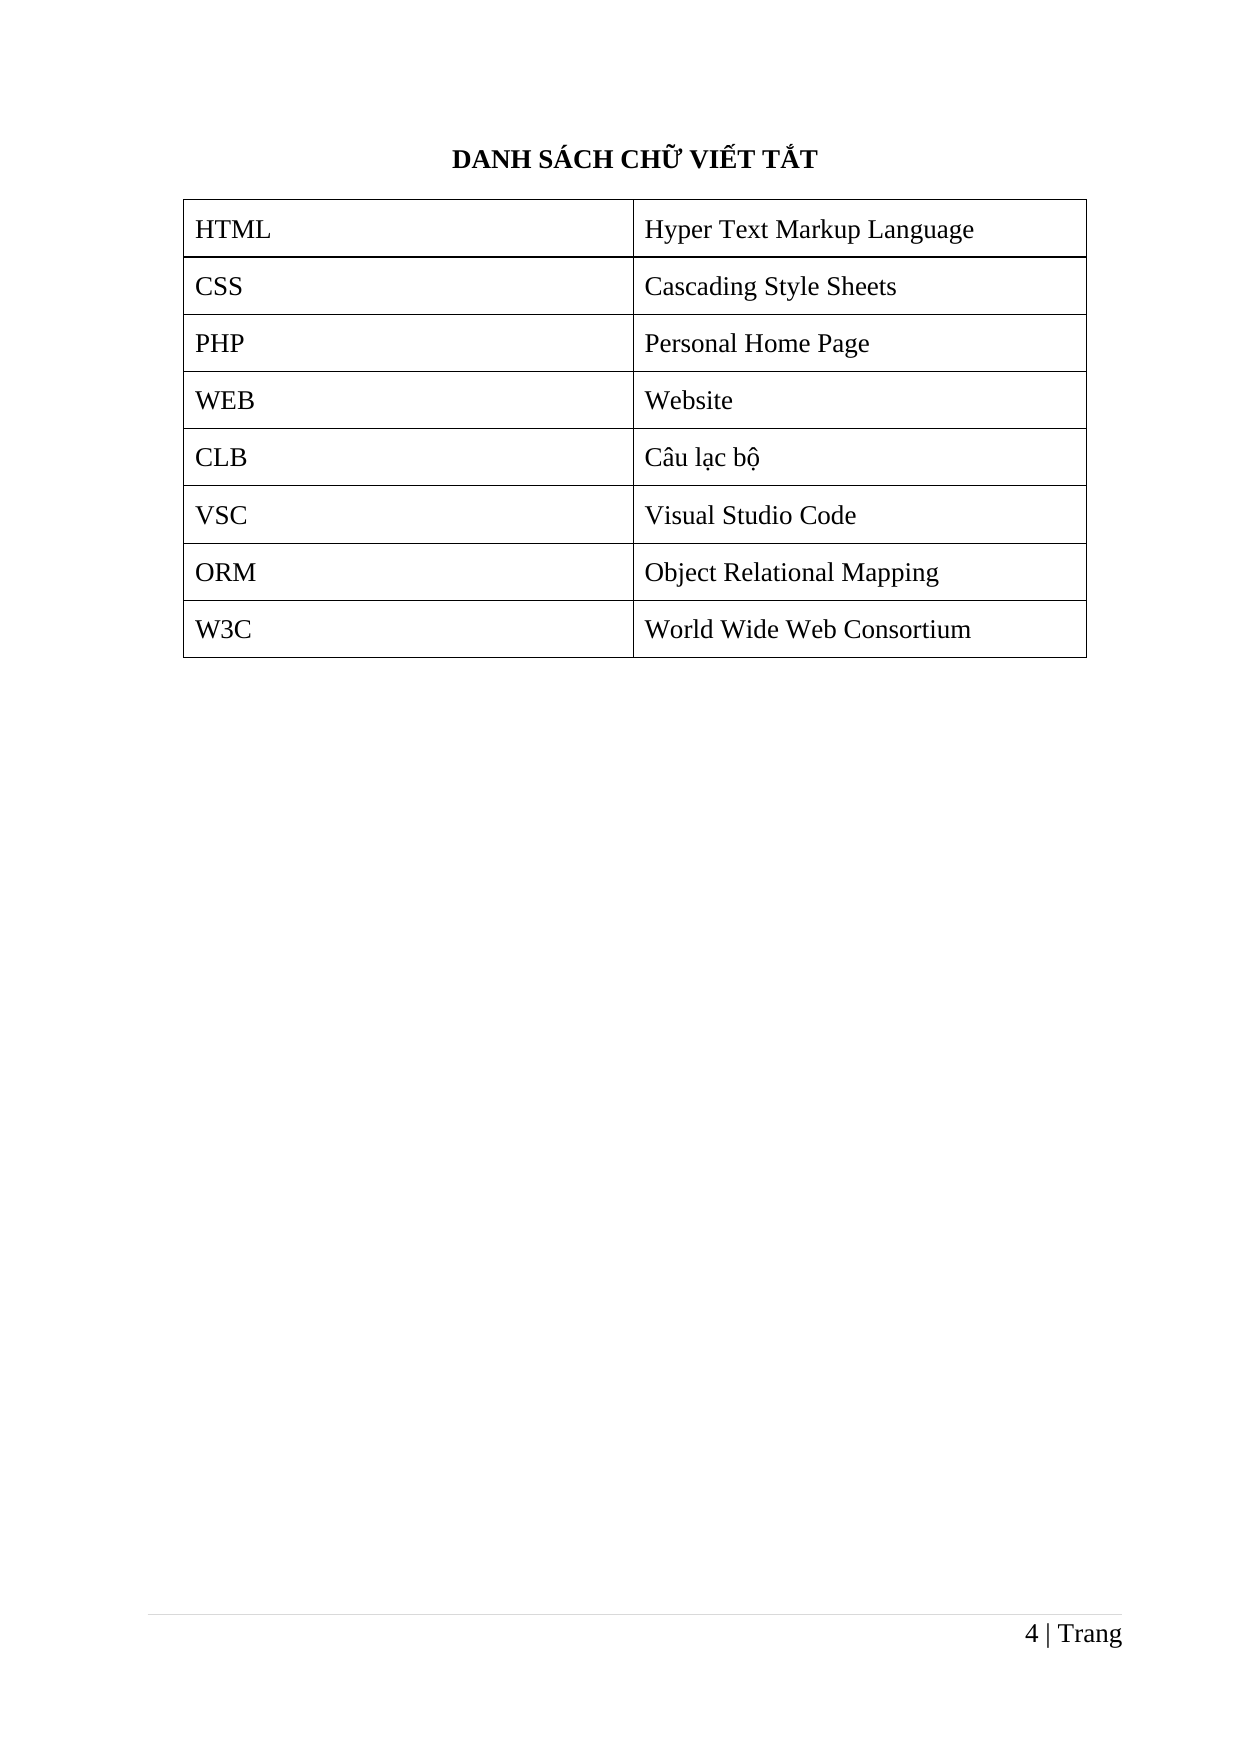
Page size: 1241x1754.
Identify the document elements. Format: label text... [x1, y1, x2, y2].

table_cell W3C [184, 601, 633, 657]
table_cell Personal Home Page [634, 315, 1086, 371]
table_cell PHP [184, 315, 633, 371]
subtitle DANH SÁCH CHỮ VIẾT TẮT [148, 143, 1122, 174]
table_cell Câu lạc bộ [634, 429, 1086, 485]
table_header Hyper Text Markup Language [634, 200, 1086, 256]
table_cell Object Relational Mapping [634, 544, 1086, 599]
table_header HTML [184, 200, 633, 256]
table_cell Website [634, 372, 1086, 428]
table_cell World Wide Web Consortium [634, 601, 1086, 657]
table_cell WEB [184, 372, 633, 428]
table_cell CLB [184, 429, 633, 485]
table_cell Cascading Style Sheets [634, 258, 1086, 314]
table_cell VSC [184, 486, 633, 542]
table_cell CSS [184, 258, 633, 314]
table_cell ORM [184, 544, 633, 599]
table_cell Visual Studio Code [634, 486, 1086, 542]
